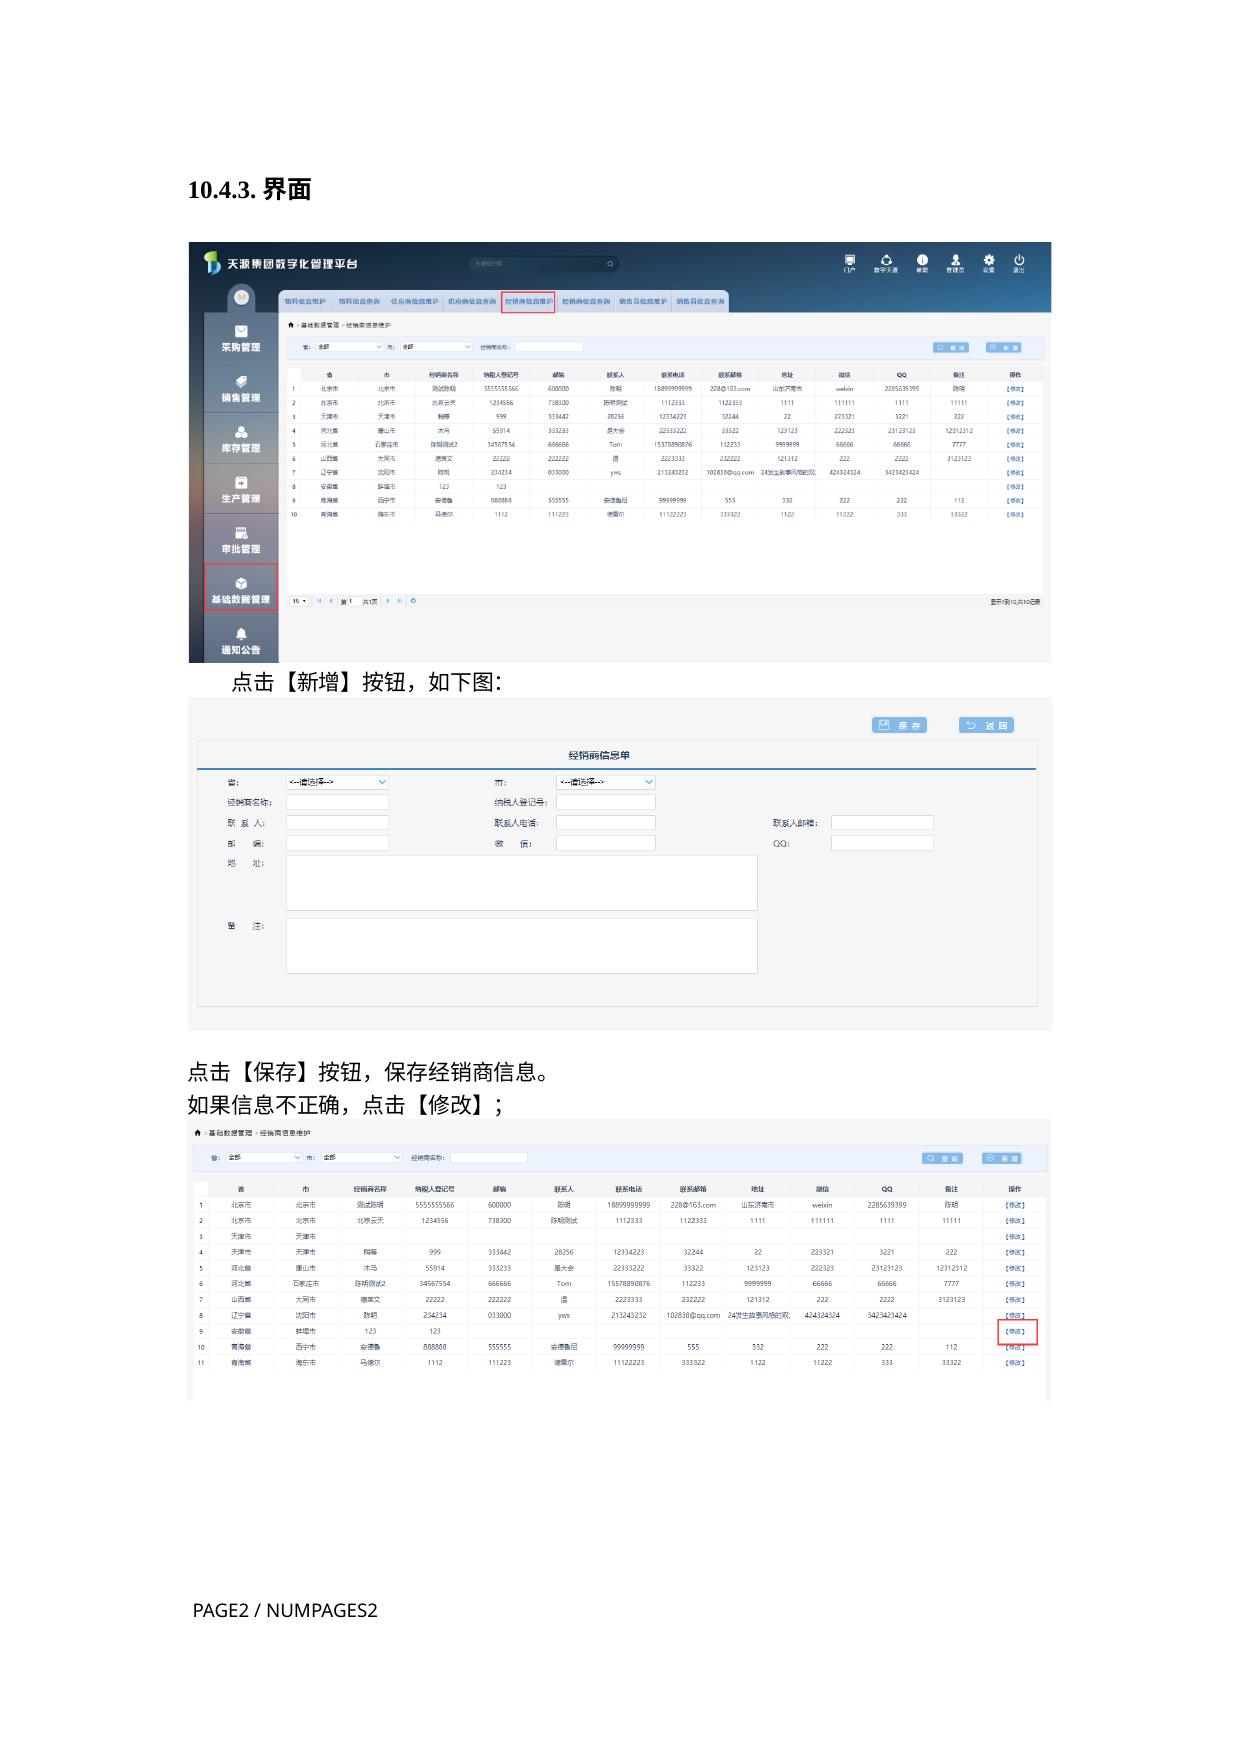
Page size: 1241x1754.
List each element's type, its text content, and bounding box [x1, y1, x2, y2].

subtitle 界面 [187, 156, 1053, 221]
picture [188, 242, 1052, 663]
text 点击【新增】按钮，如下图： [187, 665, 1053, 697]
text 如果信息不正确，点击【修改】； [187, 1087, 1053, 1120]
text 点击【保存】按钮，保存经销商信息。 [187, 1055, 1053, 1087]
picture [187, 697, 1053, 1031]
picture [187, 1119, 1052, 1401]
